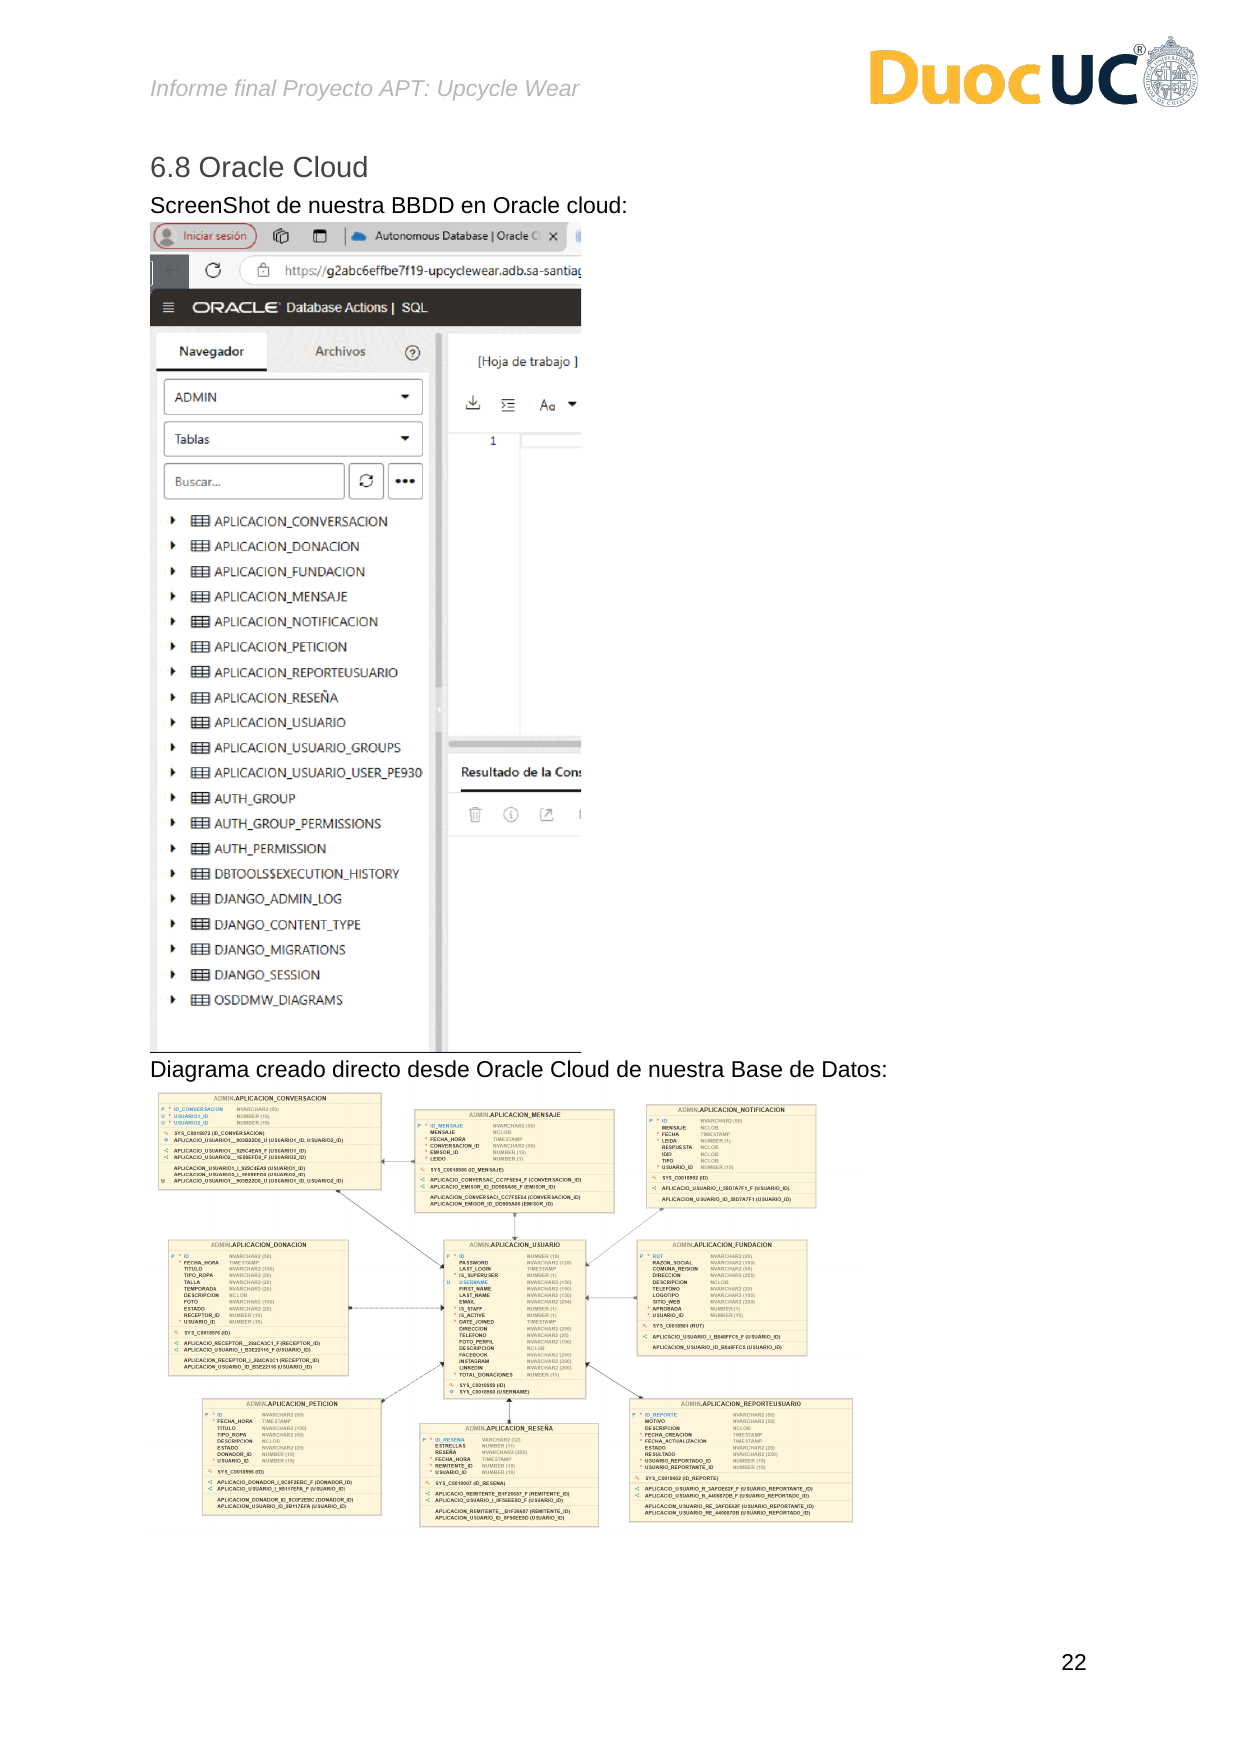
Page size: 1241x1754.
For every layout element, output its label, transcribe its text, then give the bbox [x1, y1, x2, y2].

text Diagrama creado directo desde Oracle Cloud de nuestra Base de Datos: [150, 1056, 1090, 1083]
text ScreenShot de nuestra BBDD en Oracle cloud: [150, 192, 1090, 218]
subtitle 6.8 Oracle Cloud [150, 150, 1090, 183]
picture [870, 36, 1198, 107]
picture [150, 1086, 863, 1532]
picture [150, 222, 582, 1053]
